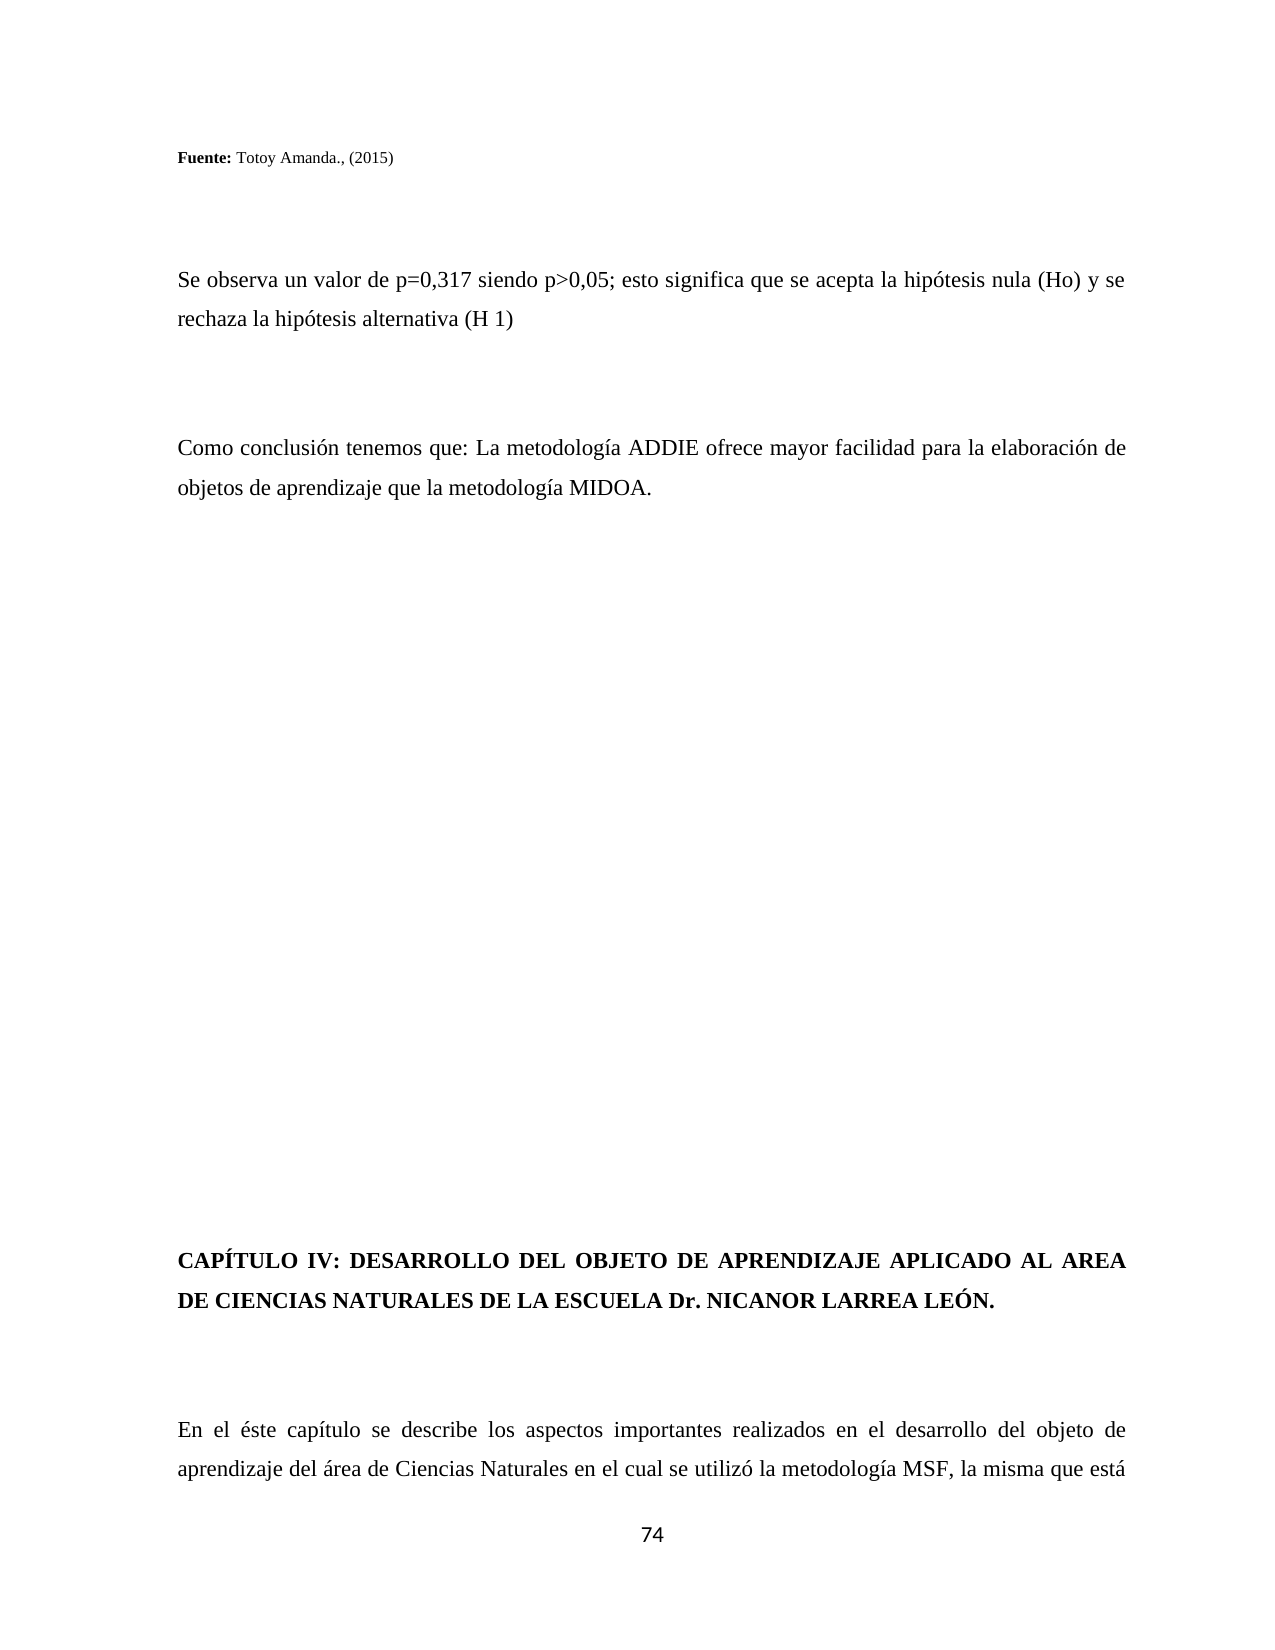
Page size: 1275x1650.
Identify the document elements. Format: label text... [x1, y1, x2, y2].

text Se observa un valor de p=0,317 siendo p>0,05; esto significa que se acepta la hipótesis nula (Ho) y se rechaza la hipótesis alternativa (H 1) [177, 266, 1127, 332]
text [177, 1416, 1127, 1482]
text Fuente: Totoy Amanda., (2015) [177, 148, 1127, 167]
text Como conclusión tenemos que: La metodología ADDIE ofrece mayor facilidad para la elaboración de objetos de aprendizaje que la metodología MIDOA. [177, 434, 1127, 500]
text CAPÍTULO IV: DESARROLLO DEL OBJETO DE APRENDIZAJE APLICADO AL AREA DE CIENCIAS NATURALES DE LA ESCUELA Dr. NICANOR LARREA LEÓN. [177, 1248, 1127, 1313]
